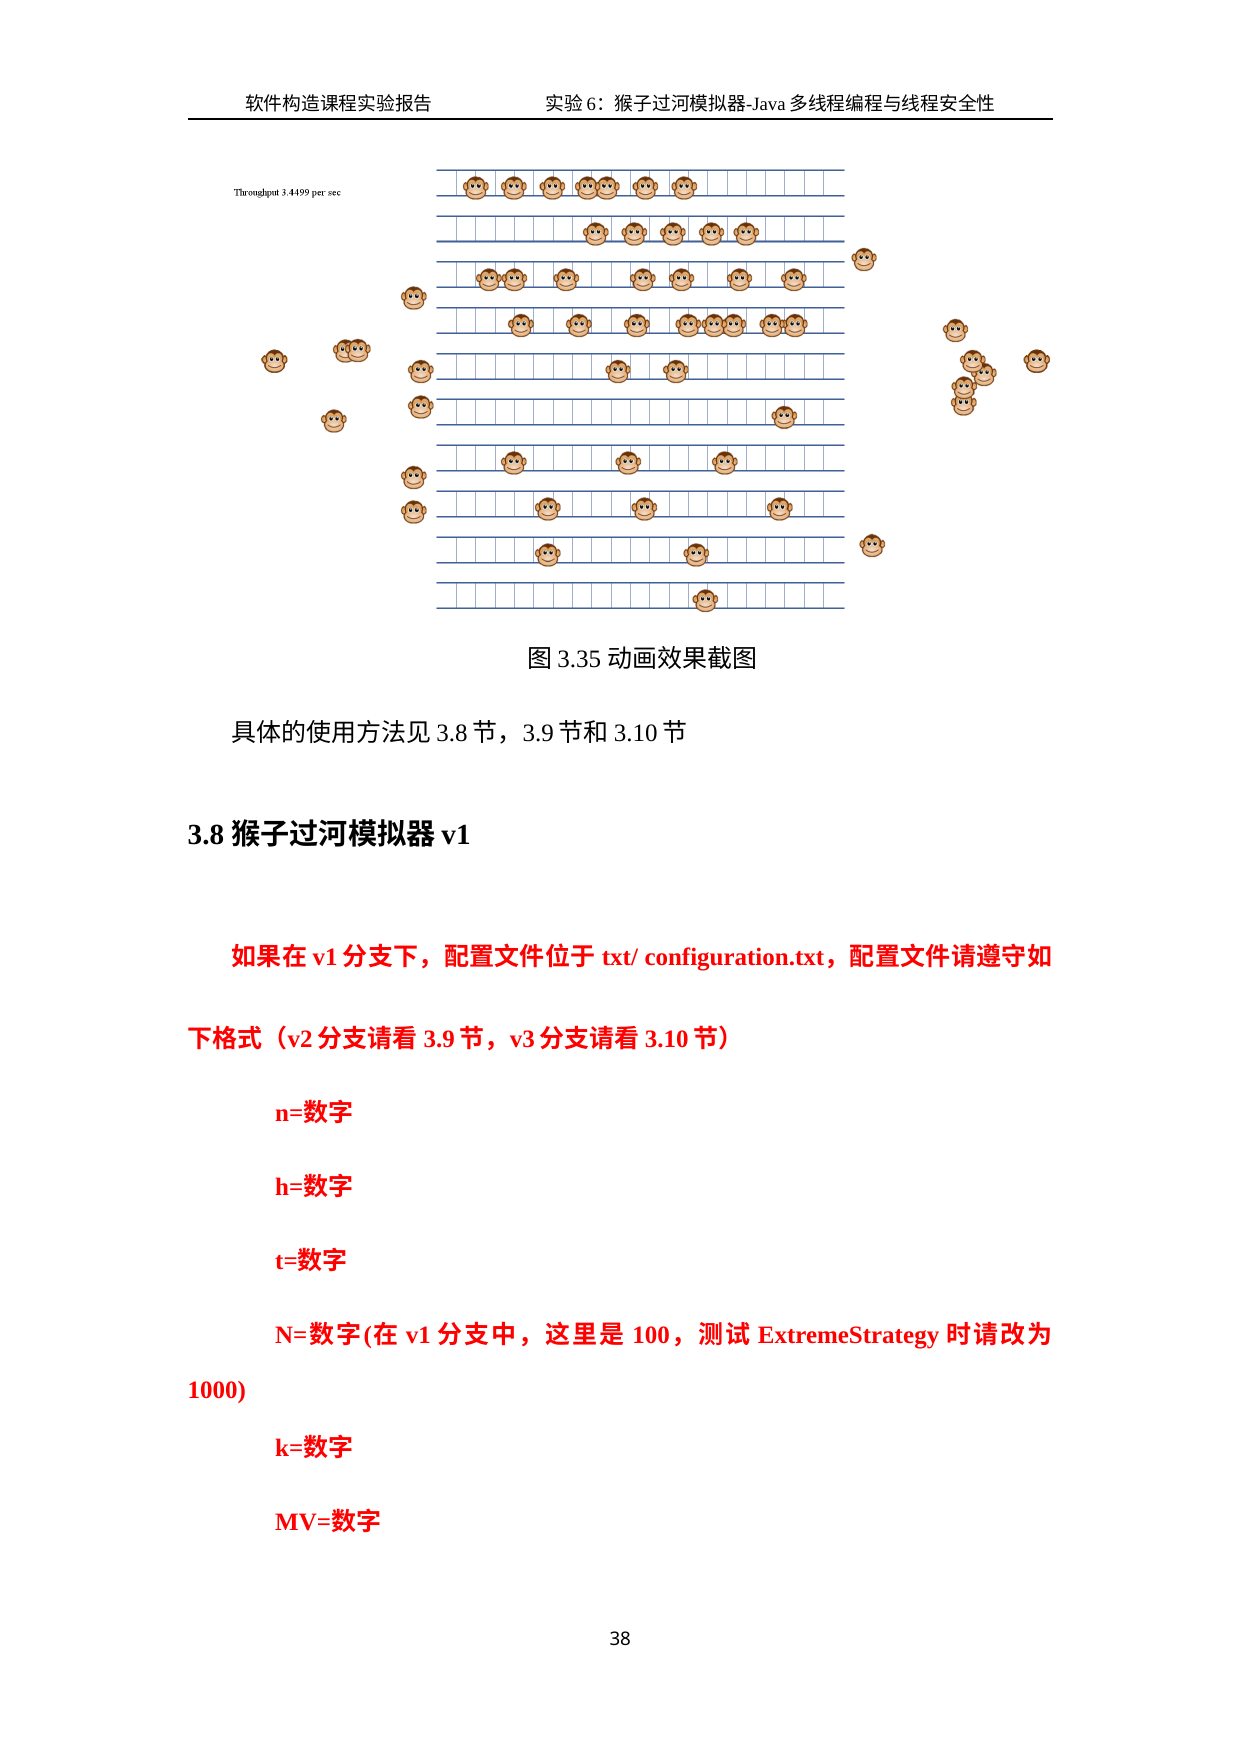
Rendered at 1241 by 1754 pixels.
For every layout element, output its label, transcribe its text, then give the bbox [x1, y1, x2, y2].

text MV=数字 [187, 1487, 1053, 1552]
text 图3.35 动画效果截图 [187, 624, 1053, 689]
subtitle 猴子过河模拟器v1 [187, 799, 1053, 864]
text N=数字(在v1分支中，这里是100，测试ExtremeStrategy时请改为1000) [187, 1300, 1053, 1406]
picture [231, 162, 1097, 615]
text h=数字 [187, 1152, 1053, 1217]
text 具体的使用方法见3.8节，3.9节和3.10节 [187, 698, 1053, 763]
text t=数字 [187, 1226, 1053, 1291]
text k=数字 [187, 1413, 1053, 1478]
text n=数字 [187, 1078, 1053, 1143]
text 如果在v1分支下，配置文件位于txt/ configuration.txt，配置文件请遵守如下格式（v2分支请看 3.9节，v3分支请看3.10节） [187, 922, 1053, 1069]
